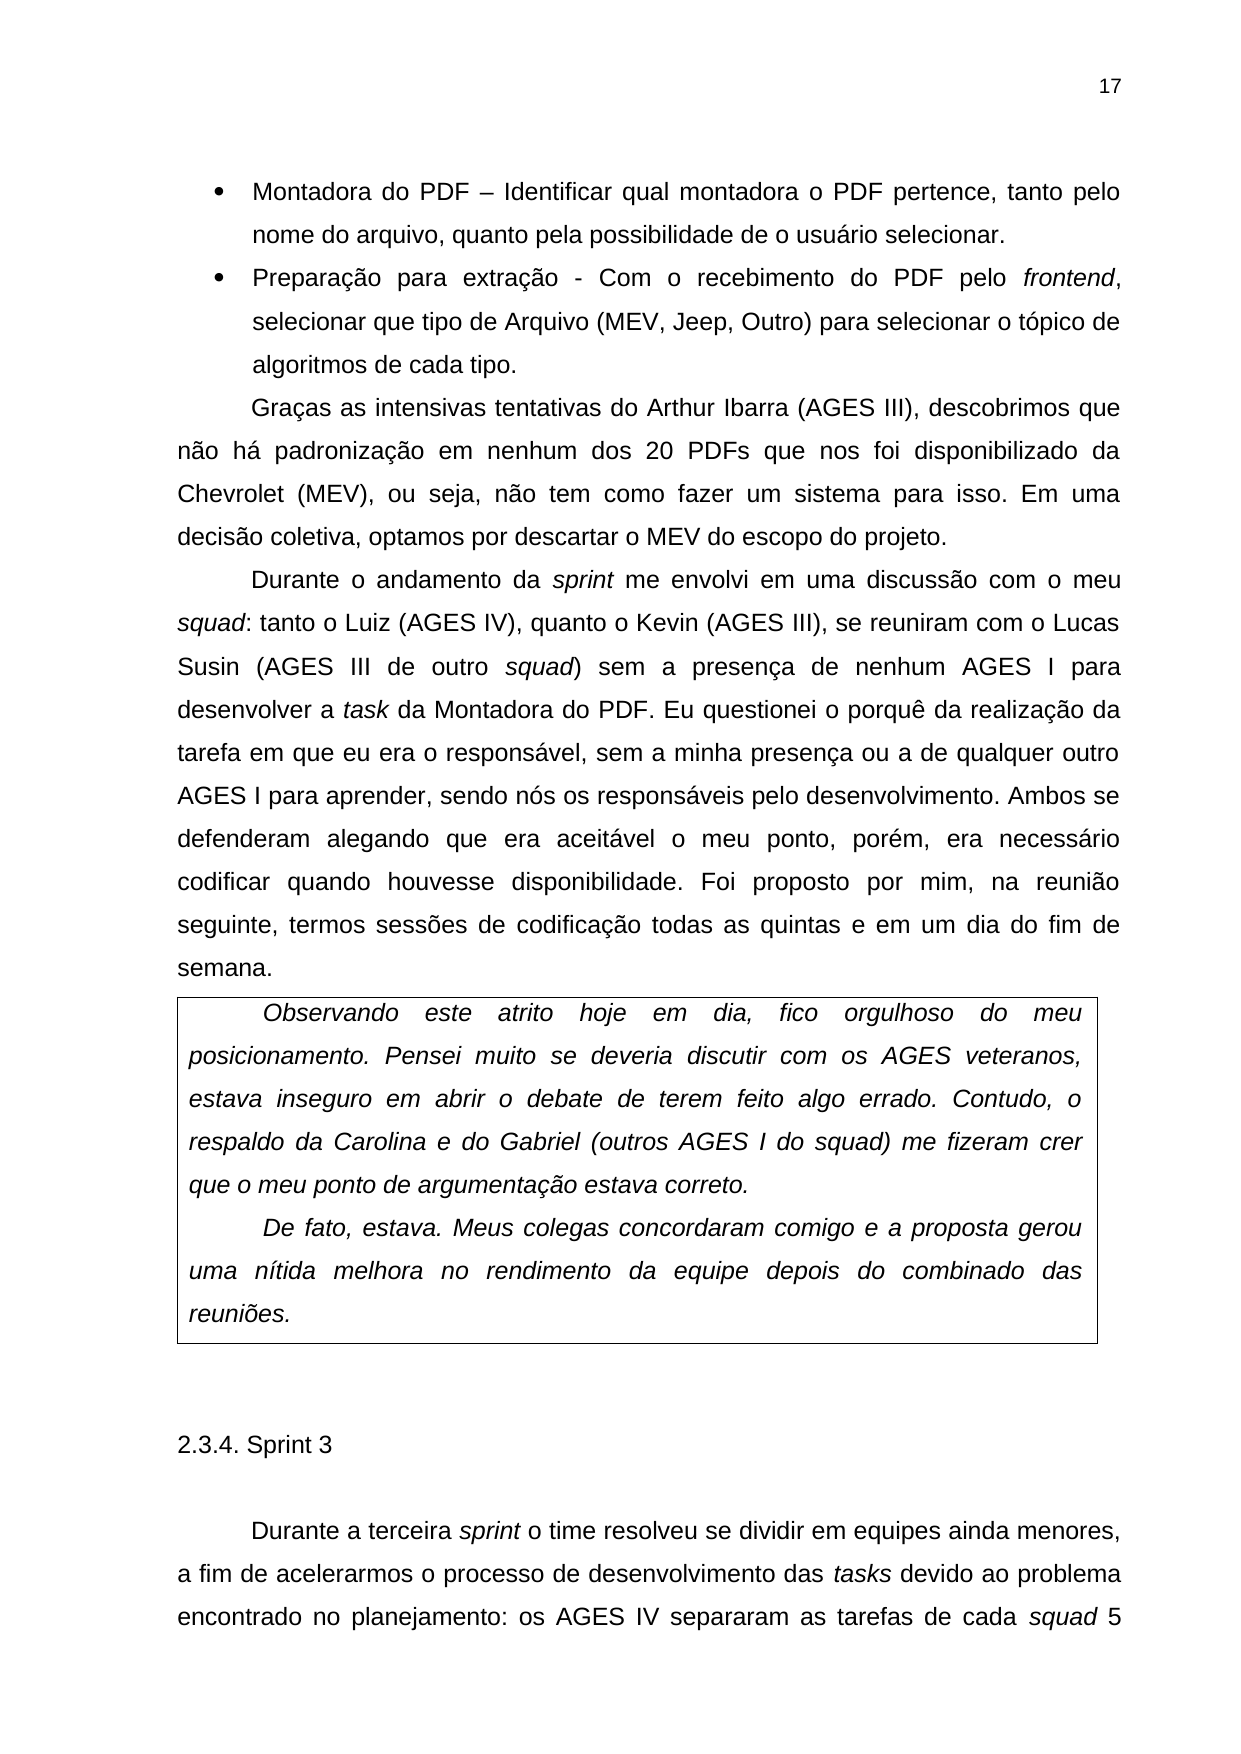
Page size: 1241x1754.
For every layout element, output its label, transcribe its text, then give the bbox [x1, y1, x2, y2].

text Graças as intensivas tentativas do Arthur Ibarra (AGES III), descobrimos que não há padronização em nenhum dos 20 PDFs que nos foi disponibilizado da Chevrolet (MEV), ou seja, não tem como fazer um sistema para isso. Em uma decisão coletiva, optamos por descartar o MEV do escopo do projeto. [177, 393, 1122, 551]
text Durante o andamento da sprint me envolvi em uma discussão com o meu squad: tanto o Luiz (AGES IV), quanto o Kevin (AGES III), se reuniram com o Lucas Susin (AGES III de outro squad) sem a presença de nenhum AGES I para desenvolver a task da Montadora do PDF. Eu questionei o porquê da realização da tarefa em que eu era o responsável, sem a minha presença ou a de qualquer outro AGES I para aprender, sendo nós os responsáveis pelo desenvolvimento. Ambos se defenderam alegando que era aceitável o meu ponto, porém, era necessário codificar quando houvesse disponibilidade. Foi proposto por mim, na reunião seguinte, termos sessões de codificação todas as quintas e em um dia do fim de semana. [177, 565, 1122, 982]
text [177, 1516, 1122, 1631]
table_header Observando este atrito hoje em dia, fico orgulhoso do meu posicionamento. Pensei muito se deveria discutir com os AGES veteranos, estava inseguro em abrir o debate de terem feito algo errado. Contudo, o respaldo da Carolina e do Gabriel (outros AGES I do squad) me fizeram crer que o meu ponto de argumentação estava correto. De fato, estava. Meus colegas concordaram comigo e a proposta gerou uma nítida melhora no rendimento da equipe depois do combinado das reuniões. [178, 998, 1097, 1342]
list 2.3.4. Sprint 3 [177, 1430, 1122, 1458]
list Montadora do PDF – Identificar qual montadora o PDF pertence, tanto pelo nome do arquivo, quanto pela possibilidade de o usuário selecionar. [214, 177, 1122, 249]
list Preparação para extração - Com o recebimento do PDF pelo frontend, selecionar que tipo de Arquivo (MEV, Jeep, Outro) para selecionar o tópico de algoritmos de cada tipo. [214, 263, 1122, 378]
